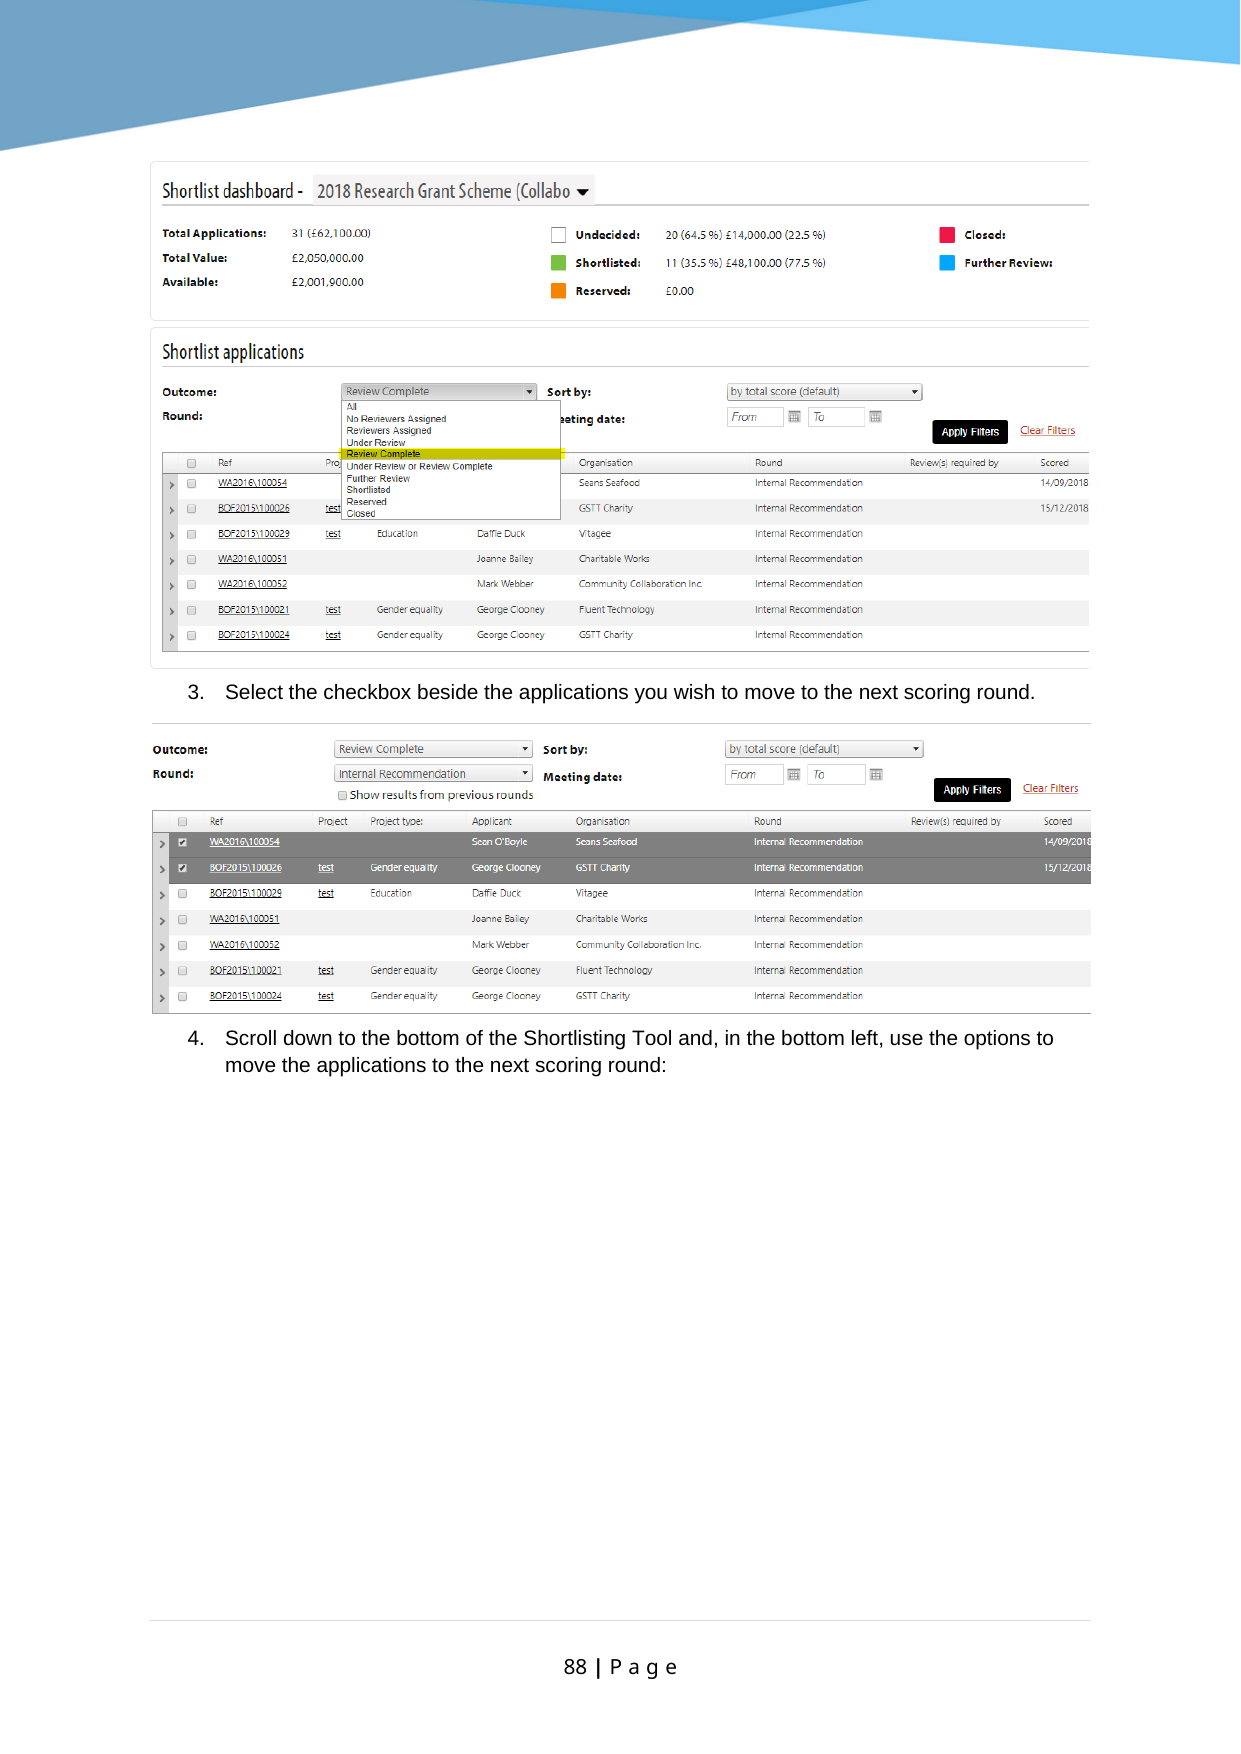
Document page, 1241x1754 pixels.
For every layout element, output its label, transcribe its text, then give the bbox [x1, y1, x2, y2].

list Scroll down to the bottom of the Shortlisting Tool and, in the bottom left, use the options to move the applications to the next scoring round: [187, 1026, 1090, 1077]
picture [0, 0, 1241, 158]
list Select the checkbox beside the applications you wish to move to the next scoring round. [187, 679, 1090, 703]
picture [150, 723, 1091, 1022]
picture [150, 161, 1089, 676]
